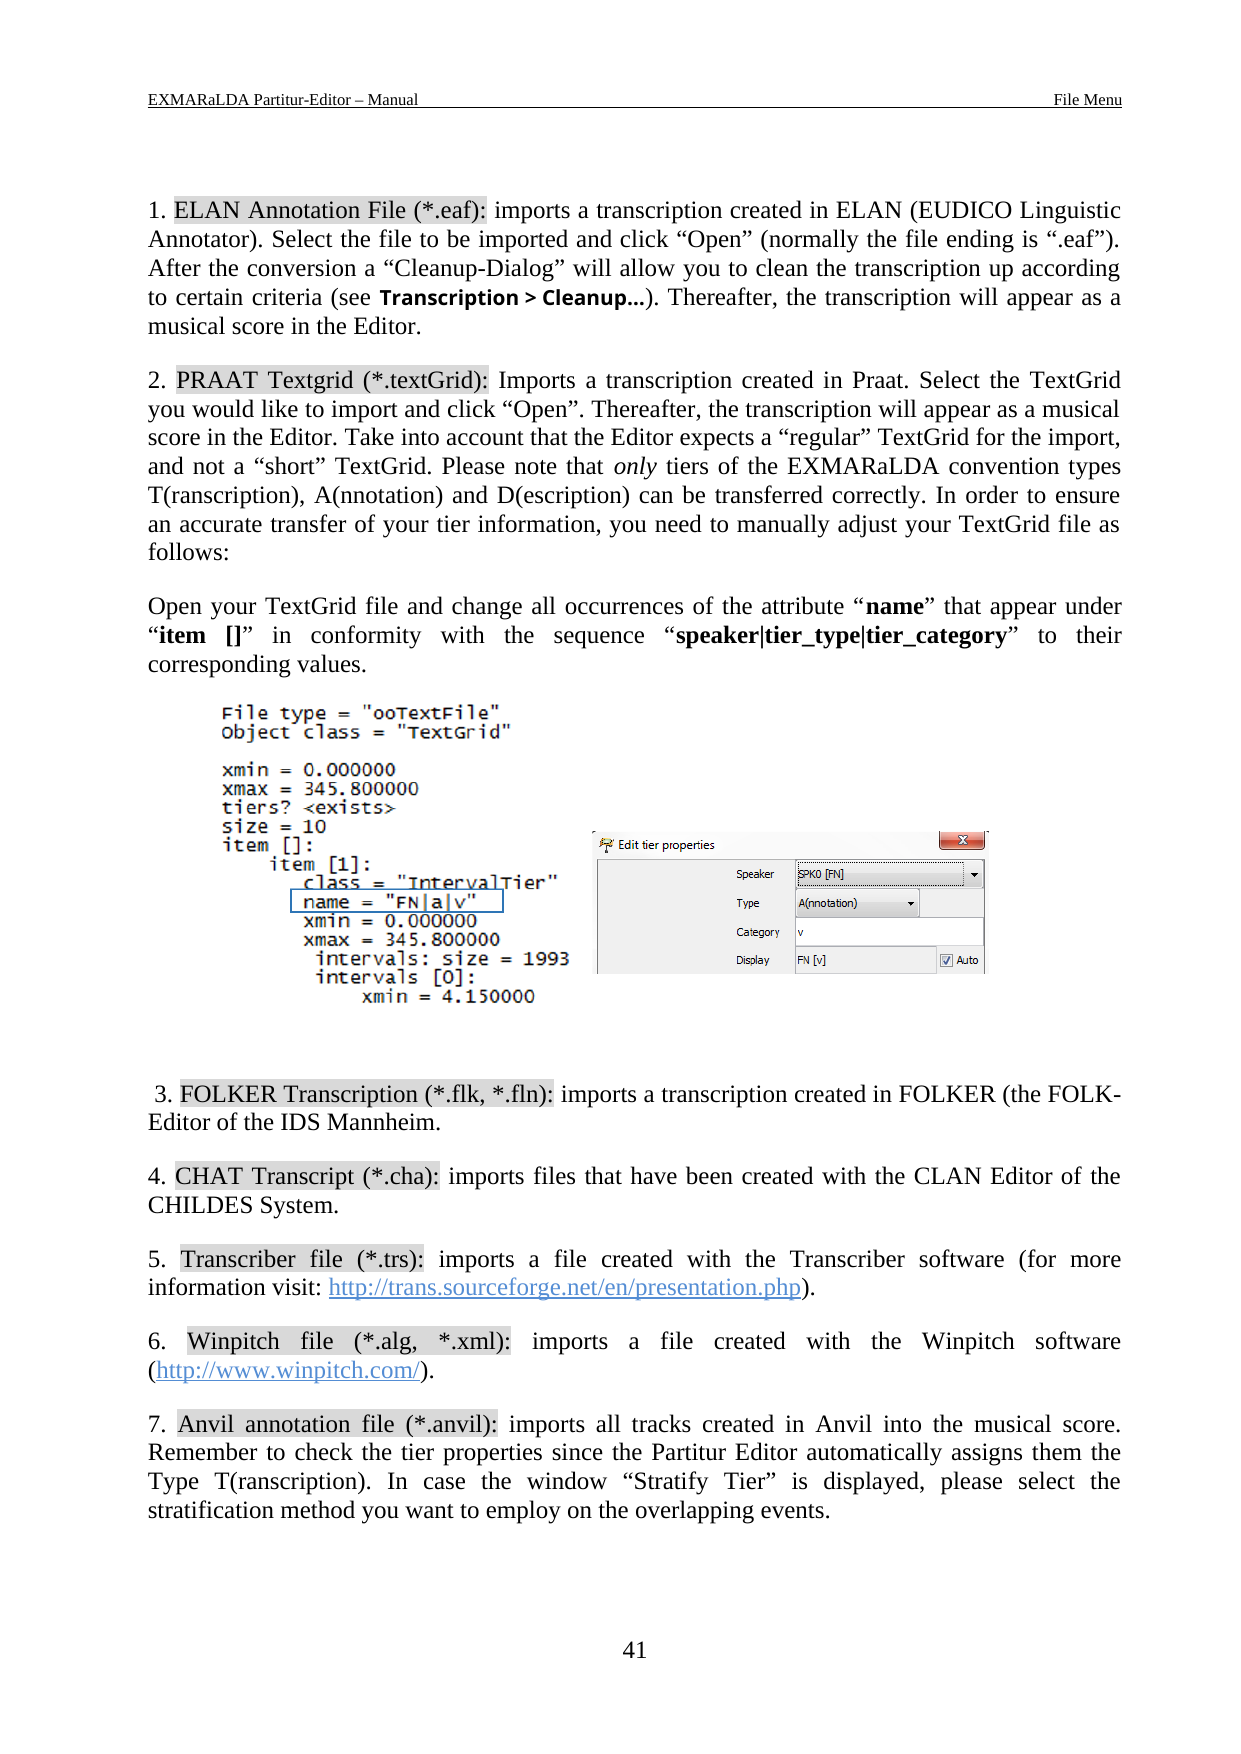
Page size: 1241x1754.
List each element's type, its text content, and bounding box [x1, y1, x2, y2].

text 3. FOLKER Transcription (*.flk, *.fln): imports a transcription created in FOLKER (the FOLK-Editor of the IDS Mannheim. [148, 1079, 1122, 1136]
text 1. ELAN Annotation File (*.eaf): imports a transcription created in ELAN (EUDICO Linguistic Annotator). Select the file to be imported and click “Open” (normally the file ending is “.eaf”). After the conversion a “Cleanup-Dialog” will allow you to clean the transcription up according to certain criteria (see Transcription > Cleanup…). Thereafter, the transcription will appear as a musical score in the Editor. [148, 196, 1122, 340]
picture [592, 831, 989, 974]
text Open your TextGrid file and change all occurrences of the attribute “name” that appear under “item []” in conformity with the sequence “speaker|tier_type|tier_category” to their corresponding values. [148, 591, 1122, 677]
text 4. CHAT Transcript (*.cha): imports files that have been created with the CLAN Editor of the CHILDES System. [148, 1161, 1122, 1219]
text 7. Anvil annotation file (*.anvil): imports all tracks created in Anvil into the musical score. Remember to check the tier properties since the Partitur Editor automatically assigns them the Type T(ranscription). In case the window “Stratify Tier” is displayed, please select the stratification method you want to employ on the overlapping events. [148, 1409, 1122, 1524]
text 6. Winpitch file (*.alg, *.xml): imports a file created with the Winpitch software (http://www.winpitch.com/). [148, 1326, 1122, 1384]
text 5. Transcriber file (*.trs): imports a file created with the Transcriber software (for more information visit: http://trans.sourceforge.net/en/presentation.php). [148, 1244, 1122, 1301]
text 2. PRAAT Textgrid (*.textGrid): Imports a transcription created in Praat. Select the TextGrid you would like to import and click “Open”. Thereafter, the transcription will appear as a musical score in the Editor. Take into account that the Editor expects a “regular” TextGrid for the import, and not a “short” TextGrid. Please note that only tiers of the EXMARaLDA convention types T(ranscription), A(nnotation) and D(escription) can be transferred correctly. In order to ensure an accurate transfer of your tier information, you need to manually adjust your TextGrid file as follows: [148, 365, 1122, 566]
